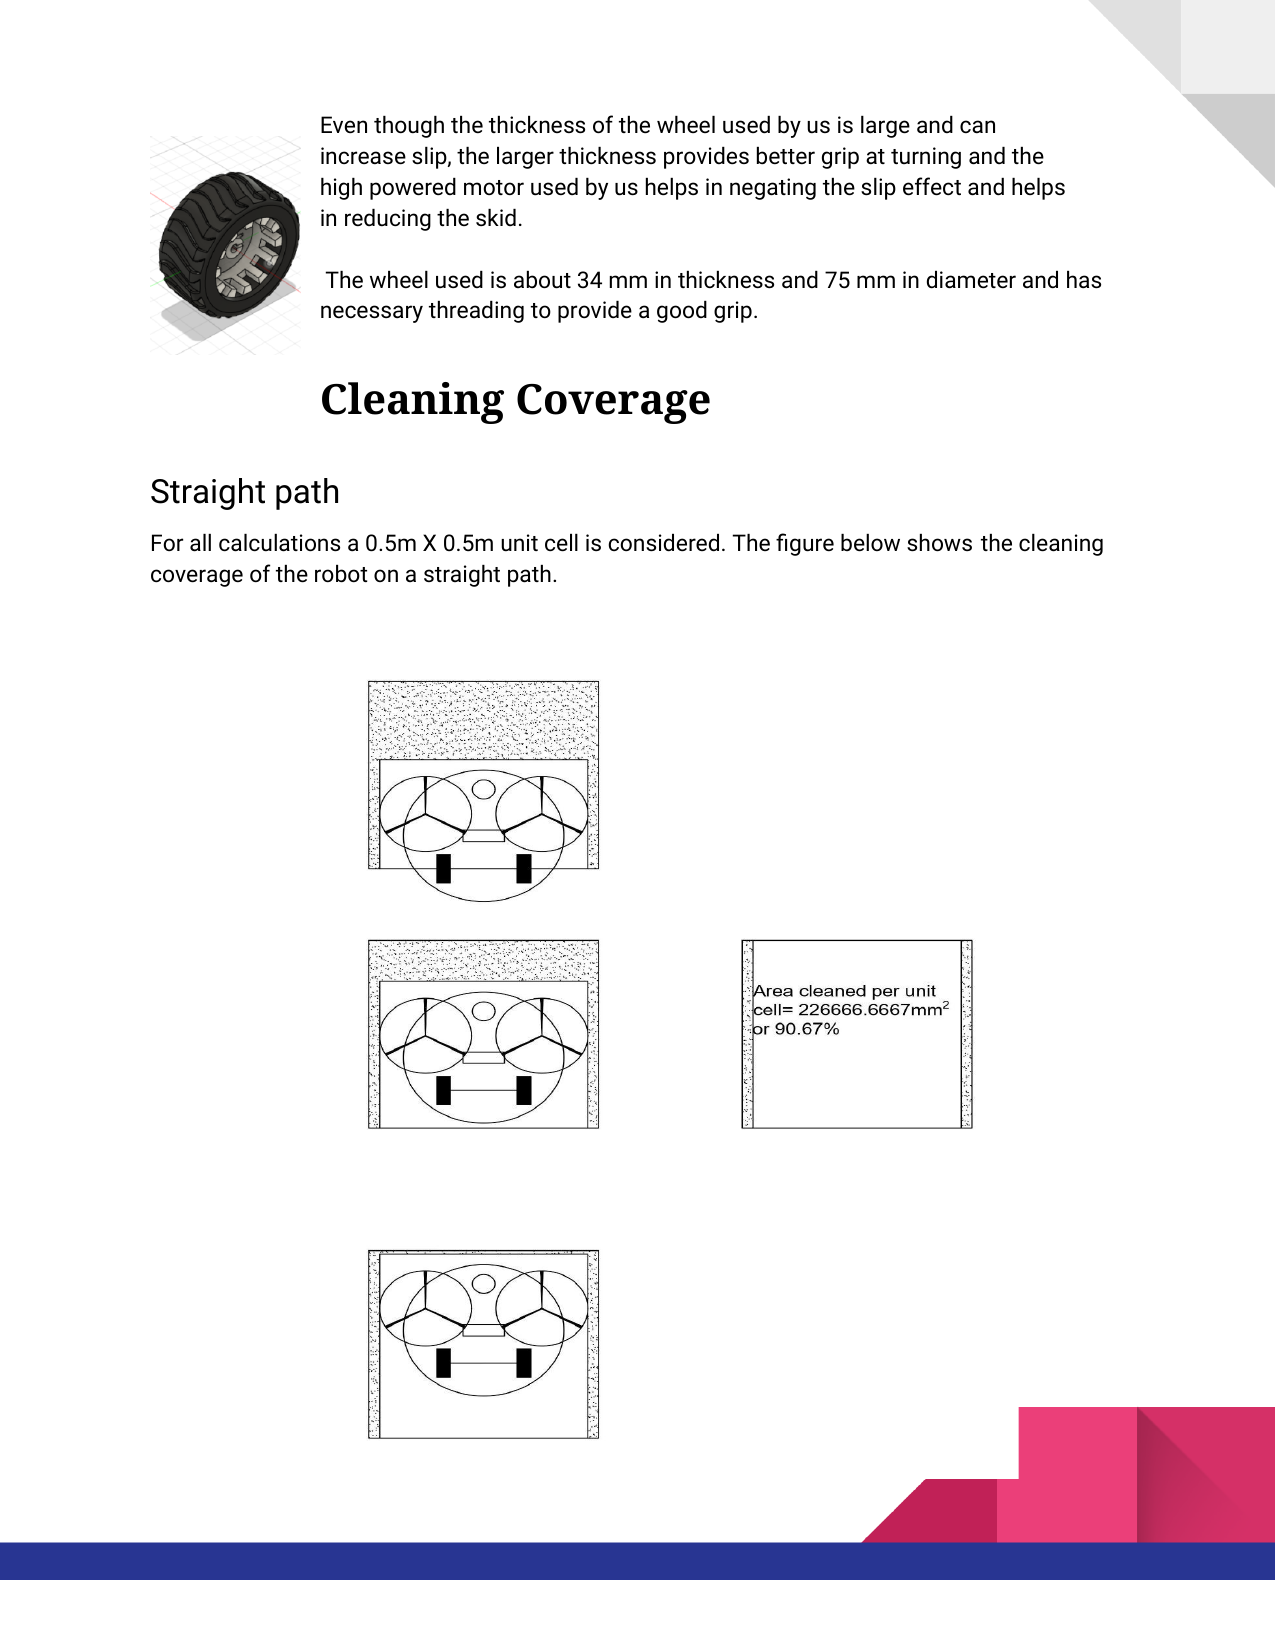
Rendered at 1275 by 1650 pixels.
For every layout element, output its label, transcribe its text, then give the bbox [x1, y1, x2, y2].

picture [1087, 0, 1275, 188]
text For all calculations a 0.5m X 0.5m unit cell is considered. The figure below shows the cleaning coverage of the robot on a straight path. [150, 530, 1125, 588]
text The wheel used is about 34 mm in thickness and 75 mm in diameter and has necessary threading to provide a good grip. [301, 267, 1125, 324]
picture [0, 647, 1275, 1580]
text Even though the thickness of the wheel used by us is large and can increase slip, the larger thickness provides better grip at turning and the high powered motor used by us helps in negating the slip effect and helps in reducing the skid. [150, 113, 1125, 232]
subtitle Cleaning Coverage [150, 370, 1125, 427]
picture [150, 136, 301, 355]
subtitle Straight path [150, 473, 1125, 512]
